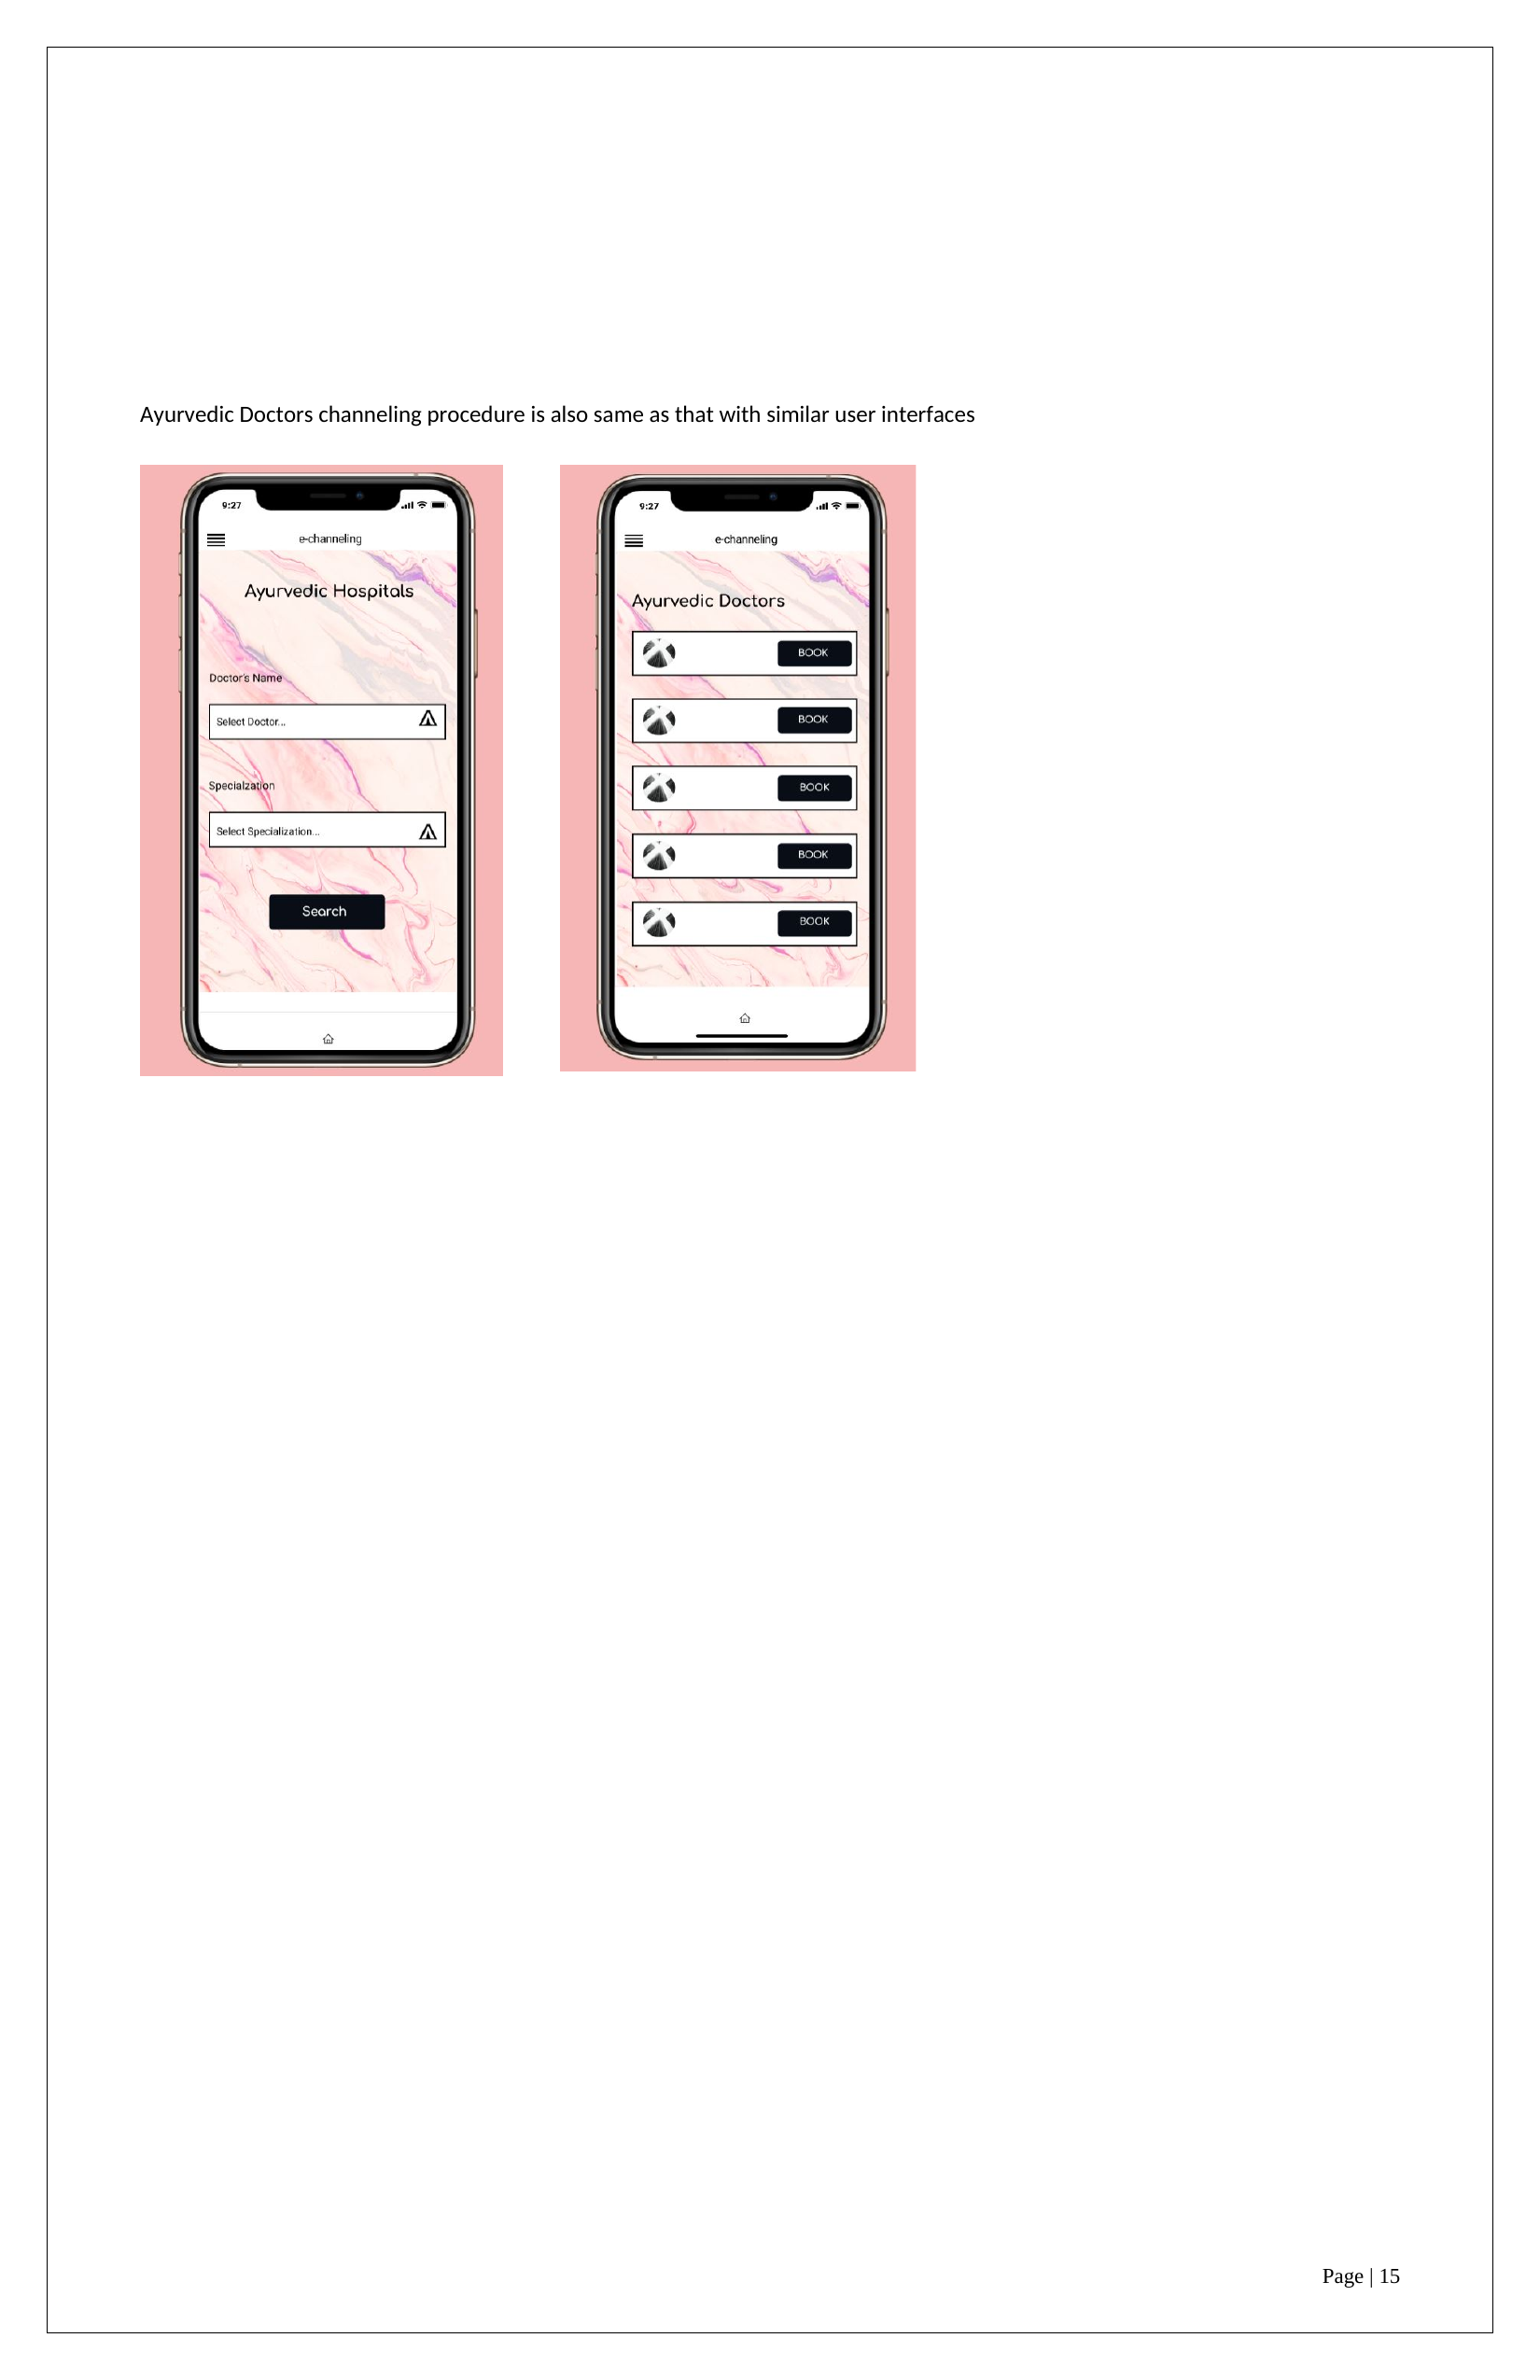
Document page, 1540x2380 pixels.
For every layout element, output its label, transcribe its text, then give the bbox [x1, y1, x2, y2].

picture [140, 465, 503, 1076]
text Ayurvedic Doctors channeling procedure is also same as that with similar user interfaces [140, 399, 1400, 427]
picture [560, 465, 917, 1071]
